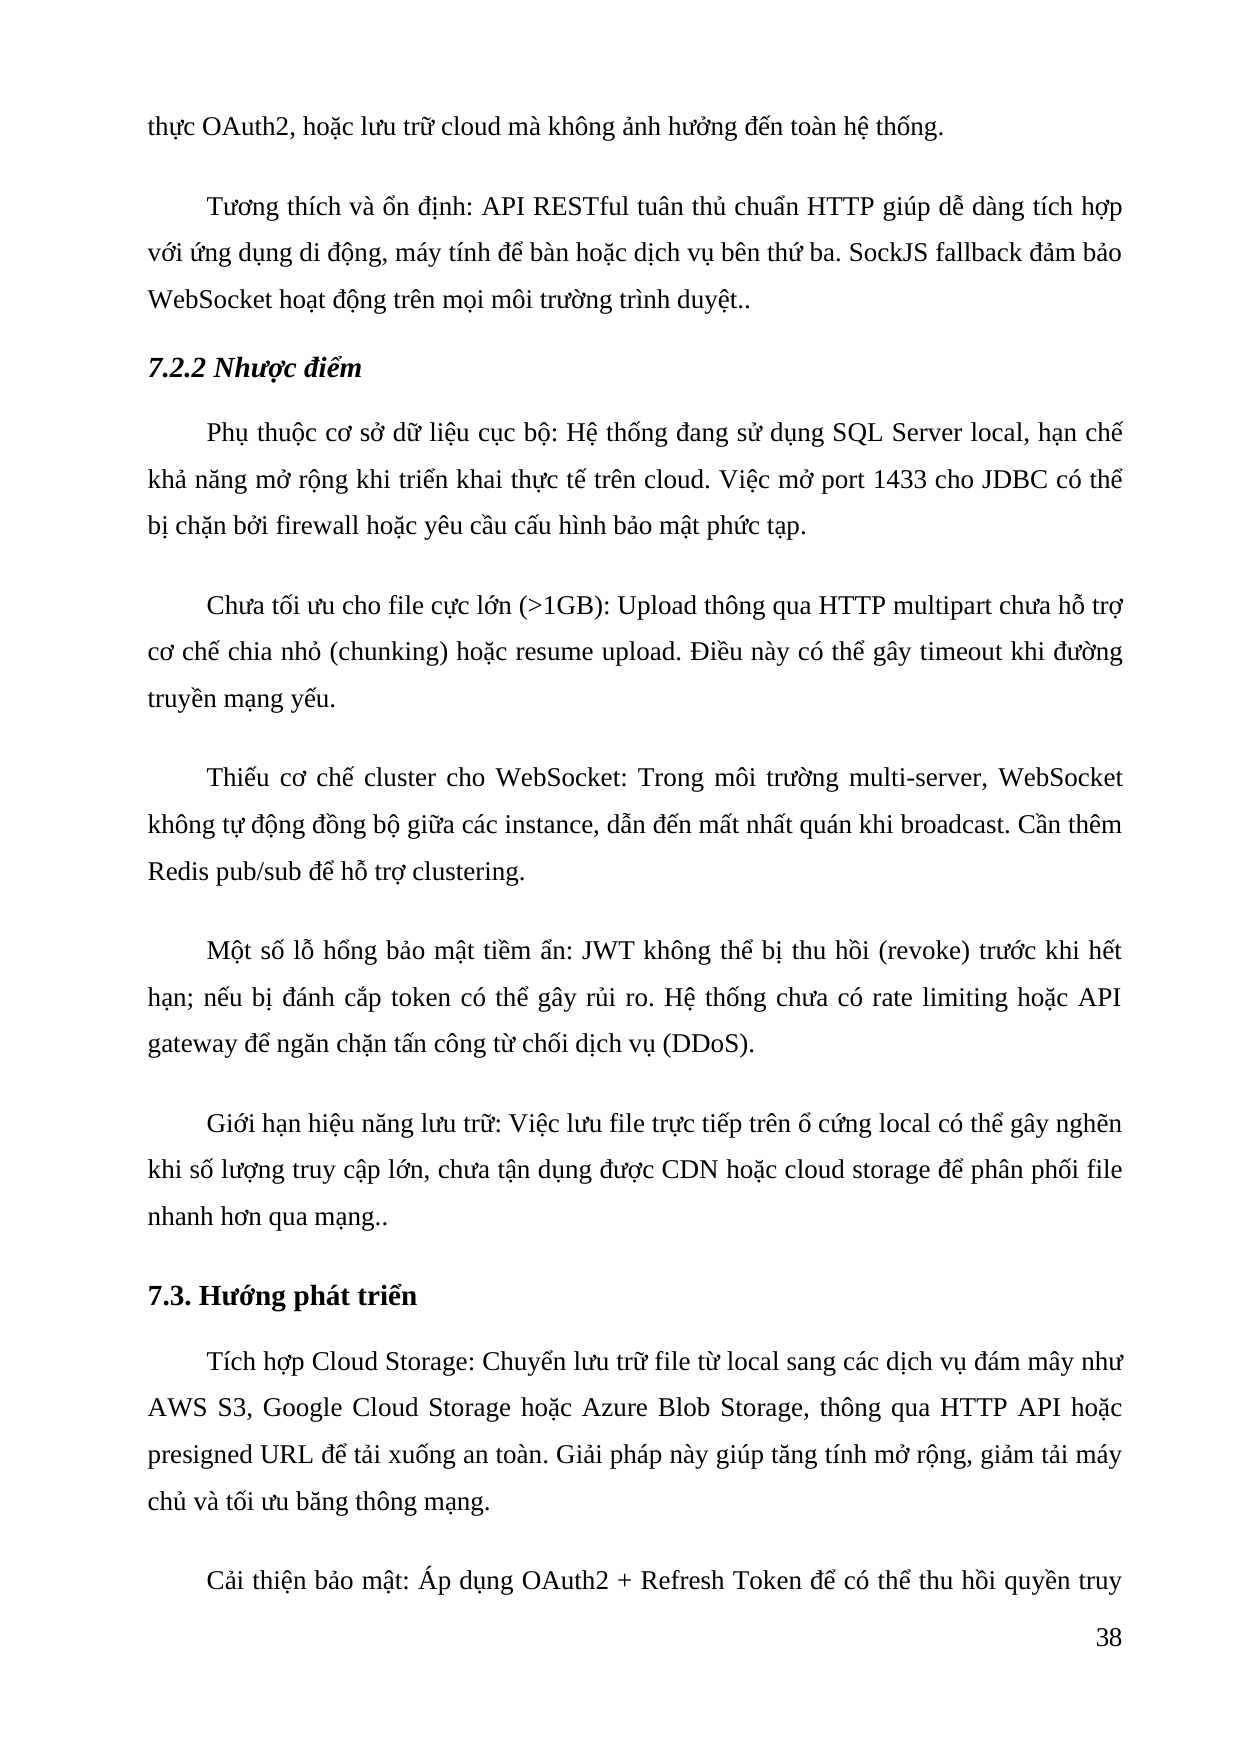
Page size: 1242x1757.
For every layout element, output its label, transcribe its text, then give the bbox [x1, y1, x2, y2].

text Giới hạn hiệu năng lưu trữ: Việc lưu file trực tiếp trên ổ cứng local có thể gây nghẽn khi số lượng truy cập lớn, chưa tận dụng được CDN hoặc cloud storage để phân phối file nhanh hơn qua mạng.. [147, 1107, 1124, 1231]
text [147, 110, 1124, 142]
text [147, 1564, 1124, 1595]
text Chưa tối ưu cho file cực lớn (>1GB): Upload thông qua HTTP multipart chưa hỗ trợ cơ chế chia nhỏ (chunking) hoặc resume upload. Điều này có thể gây timeout khi đường truyền mạng yếu. [147, 589, 1124, 713]
text Thiếu cơ chế cluster cho WebSocket: Trong môi trường multi-server, WebSocket không tự động đồng bộ giữa các instance, dẫn đến mất nhất quán khi broadcast. Cần thêm Redis pub/sub để hỗ trợ clustering. [147, 761, 1124, 886]
text Tương thích và ổn định: API RESTful tuân thủ chuẩn HTTP giúp dễ dàng tích hợp với ứng dụng di động, máy tính để bàn hoặc dịch vụ bên thứ ba. SockJS fallback đảm bảo WebSocket hoạt động trên mọi môi trường trình duyệt.. [147, 190, 1124, 314]
text 7.3. Hướng phát triển [148, 1278, 1212, 1312]
text Tích hợp Cloud Storage: Chuyển lưu trữ file từ local sang các dịch vụ đám mây như AWS S3, Google Cloud Storage hoặc Azure Blob Storage, thông qua HTTP API hoặc presigned URL để tải xuống an toàn. Giải pháp này giúp tăng tính mở rộng, giảm tải máy chủ và tối ưu băng thông mạng. [147, 1345, 1124, 1516]
text 7.2.2 Nhược điểm [103, 350, 1212, 383]
text Một số lỗ hổng bảo mật tiềm ẩn: JWT không thể bị thu hồi (revoke) trước khi hết hạn; nếu bị đánh cắp token có thể gây rủi ro. Hệ thống chưa có rate limiting hoặc API gateway để ngăn chặn tấn công từ chối dịch vụ (DDoS). [147, 934, 1124, 1059]
text Phụ thuộc cơ sở dữ liệu cục bộ: Hệ thống đang sử dụng SQL Server local, hạn chế khả năng mở rộng khi triển khai thực tế trên cloud. Việc mở port 1433 cho JDBC có thể bị chặn bởi firewall hoặc yêu cầu cấu hình bảo mật phức tạp. [147, 416, 1124, 541]
